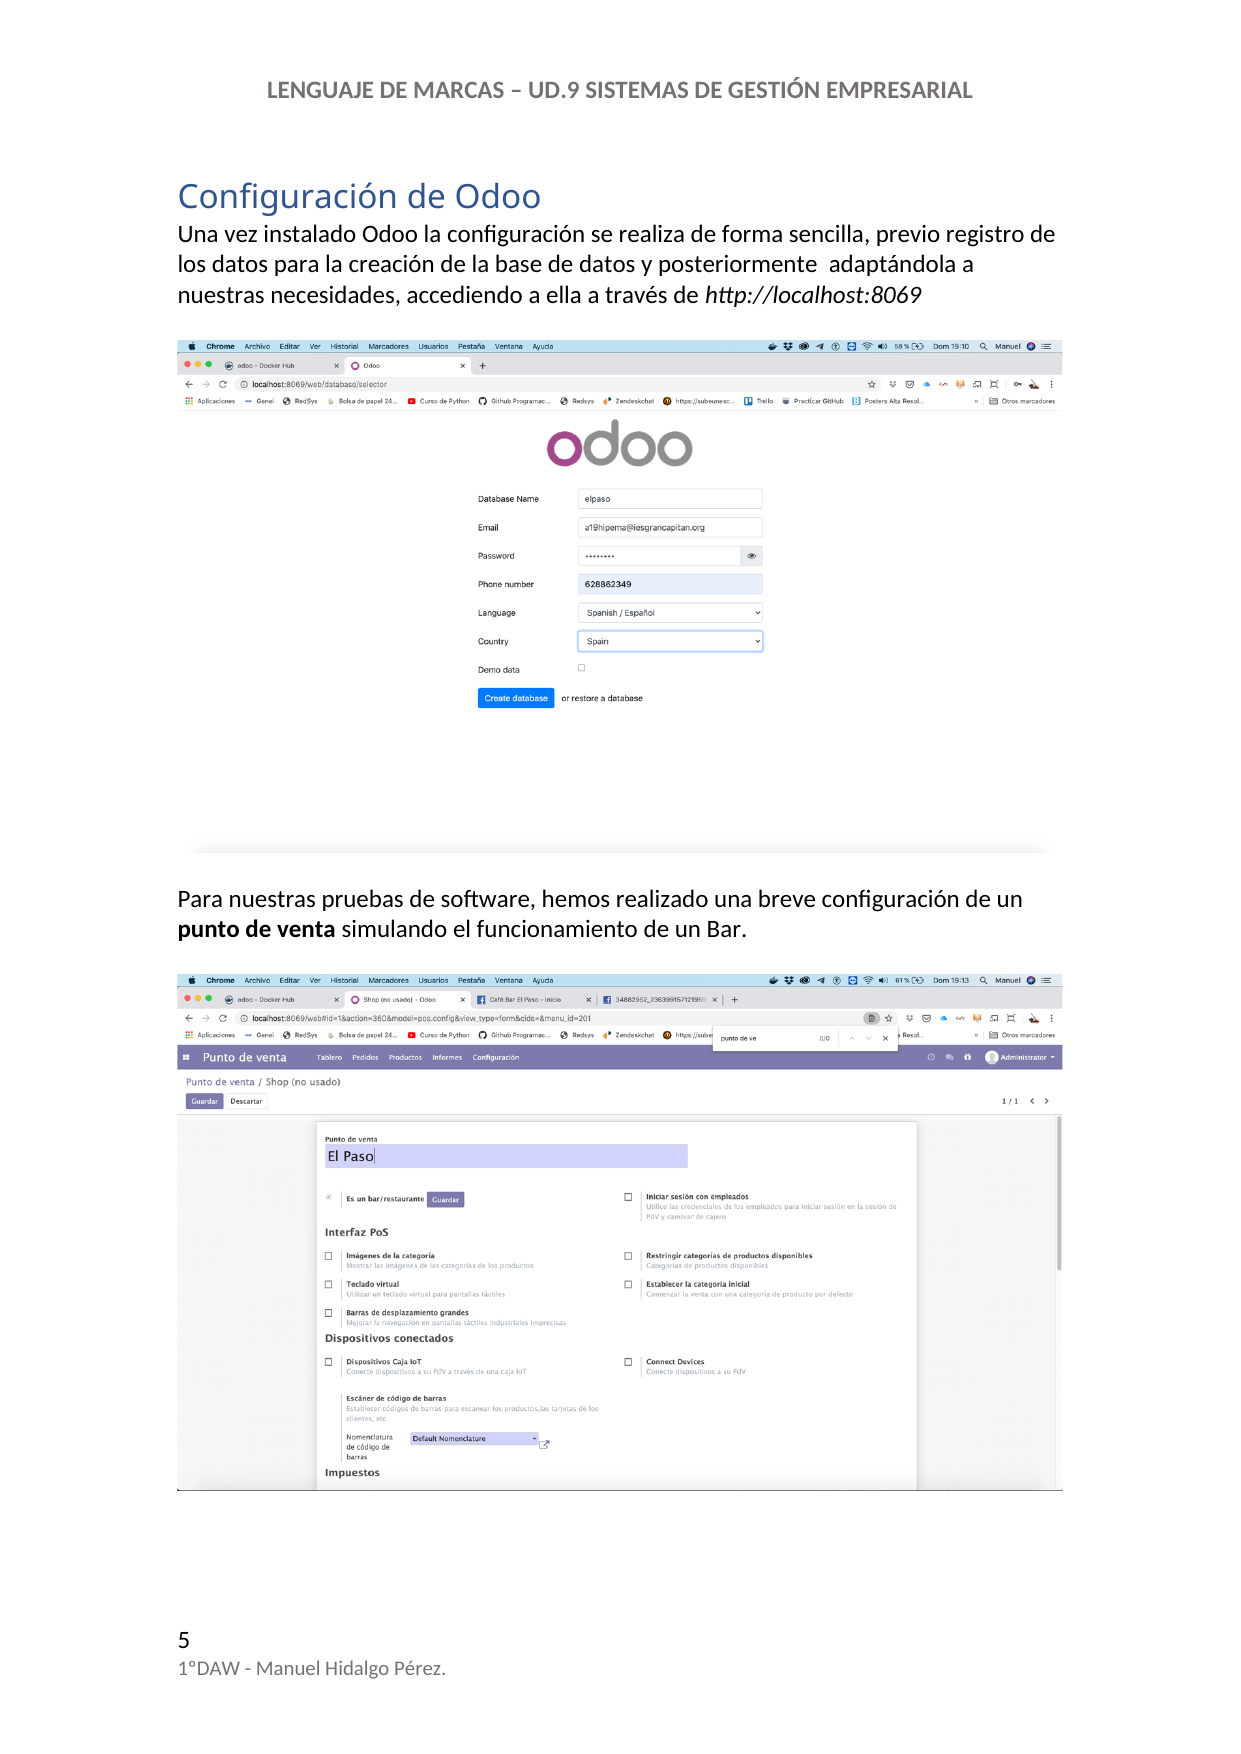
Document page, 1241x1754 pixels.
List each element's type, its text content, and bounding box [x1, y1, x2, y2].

text Para nuestras pruebas de software, hemos realizado una breve configuración de un punto de venta simulando el funcionamiento de un Bar. [177, 883, 1063, 944]
subtitle Configuración de Odoo [177, 173, 1063, 218]
picture [177, 340, 1063, 853]
text Una vez instalado Odoo la configuración se realiza de forma sencilla, previo registro de los datos para la creación de la base de datos y posteriormente adaptándola a nuestras necesidades, accediendo a ella a través de http://localhost:8069 [177, 218, 1063, 309]
picture [177, 974, 1063, 1491]
